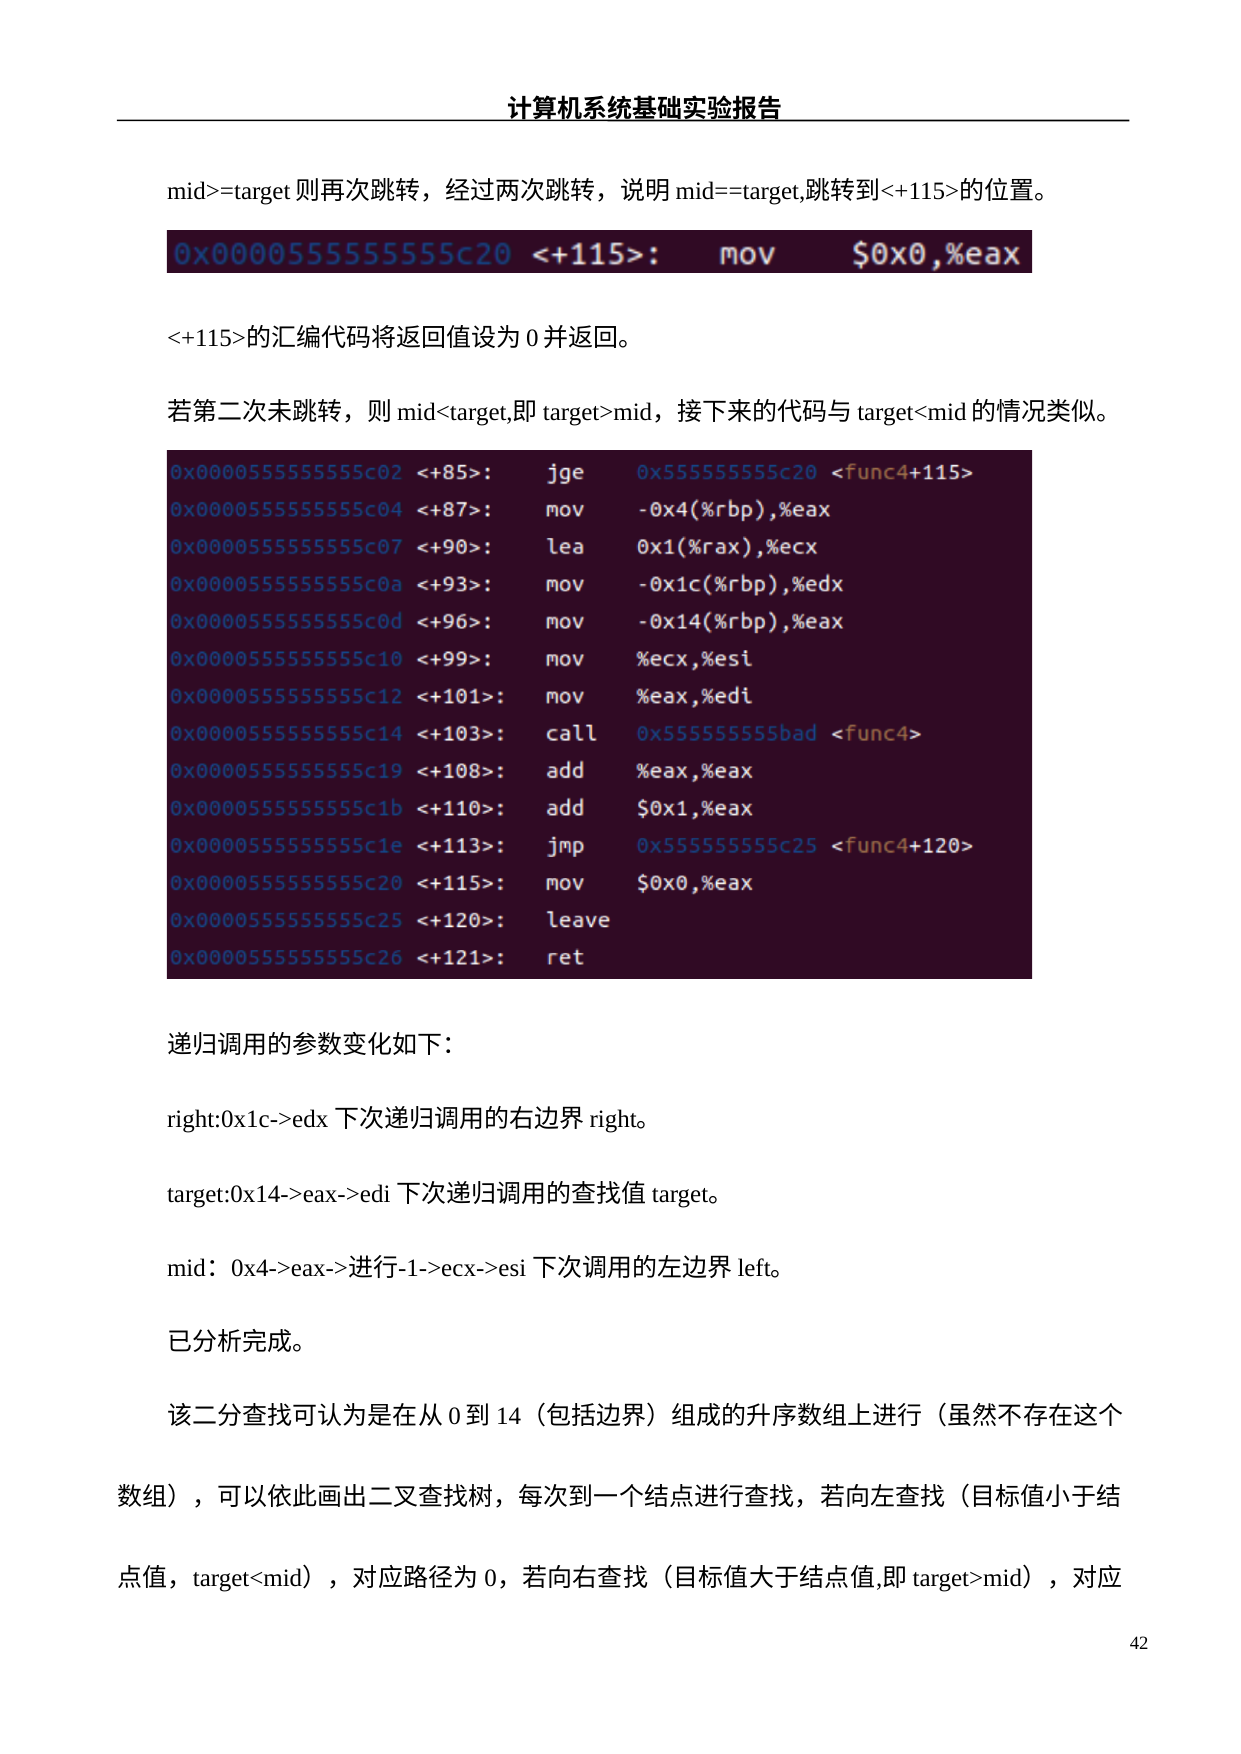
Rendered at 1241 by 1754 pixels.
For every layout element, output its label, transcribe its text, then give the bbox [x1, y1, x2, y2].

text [117, 1381, 1123, 1608]
text <+115>的汇编代码将返回值设为0并返回。 [117, 303, 1123, 368]
text 已分析完成。 [117, 1307, 1123, 1372]
text right:0x1c->edx 下次递归调用的右边界right。 [117, 1084, 1123, 1149]
text 若第二次未跳转，则mid<target,即target>mid，接下来的代码与target<mid的情况类似。 [117, 377, 1123, 442]
text mid：0x4->eax->进行-1->ecx->esi 下次调用的左边界left。 [117, 1233, 1123, 1298]
text mid>=target则再次跳转，经过两次跳转，说明mid==target,跳转到<+115>的位置。 [117, 156, 1123, 221]
picture [166, 230, 1033, 273]
picture [166, 450, 1033, 979]
text 递归调用的参数变化如下： [117, 1011, 1123, 1076]
text target:0x14->eax->edi 下次递归调用的查找值target。 [117, 1159, 1123, 1224]
